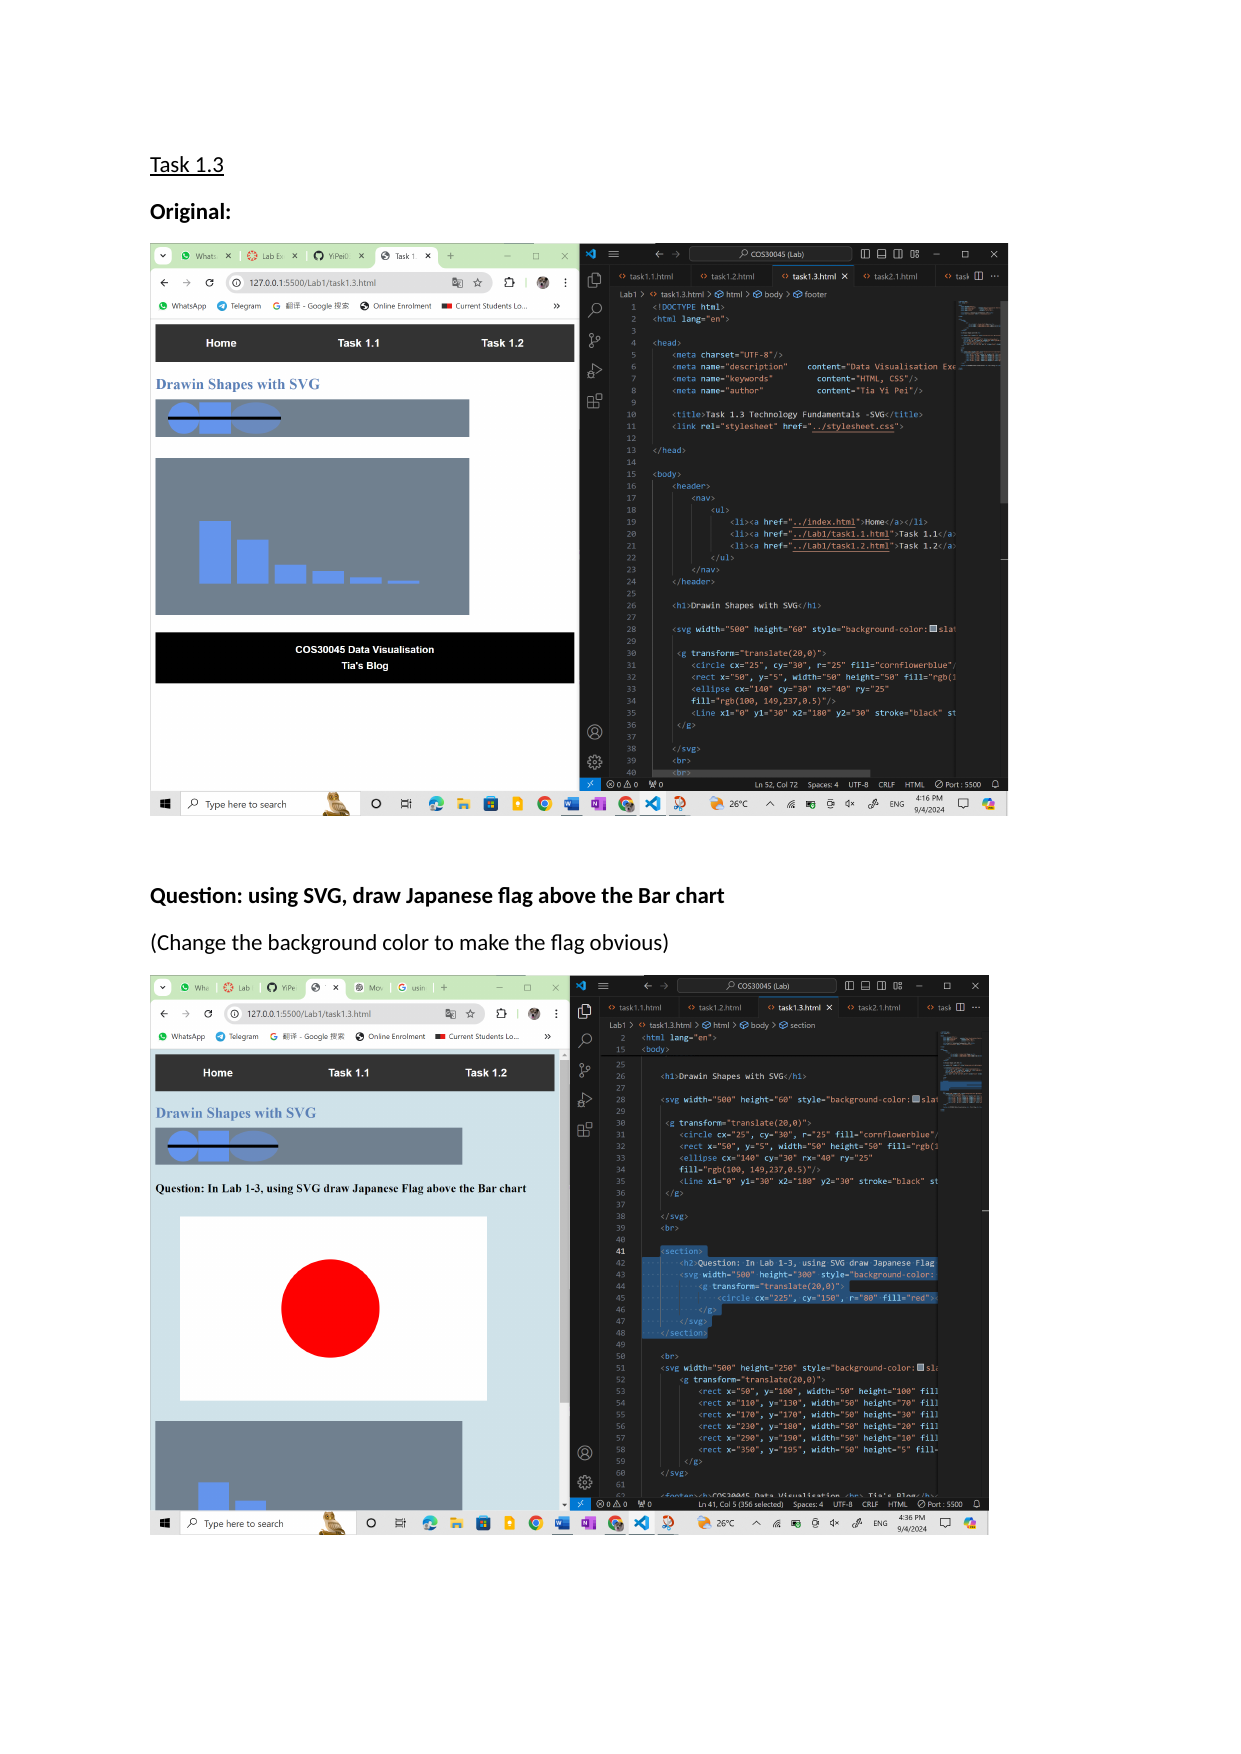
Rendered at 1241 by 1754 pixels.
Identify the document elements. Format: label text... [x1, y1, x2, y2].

text Question: using SVG, draw Japanese flag above the Bar chart [150, 882, 1090, 909]
text (Change the background color to make the flag obvious) [150, 928, 1090, 956]
picture [150, 975, 989, 1535]
text Original: [150, 197, 1090, 225]
text Task 1.3 [150, 150, 1090, 178]
picture [150, 243, 1009, 816]
